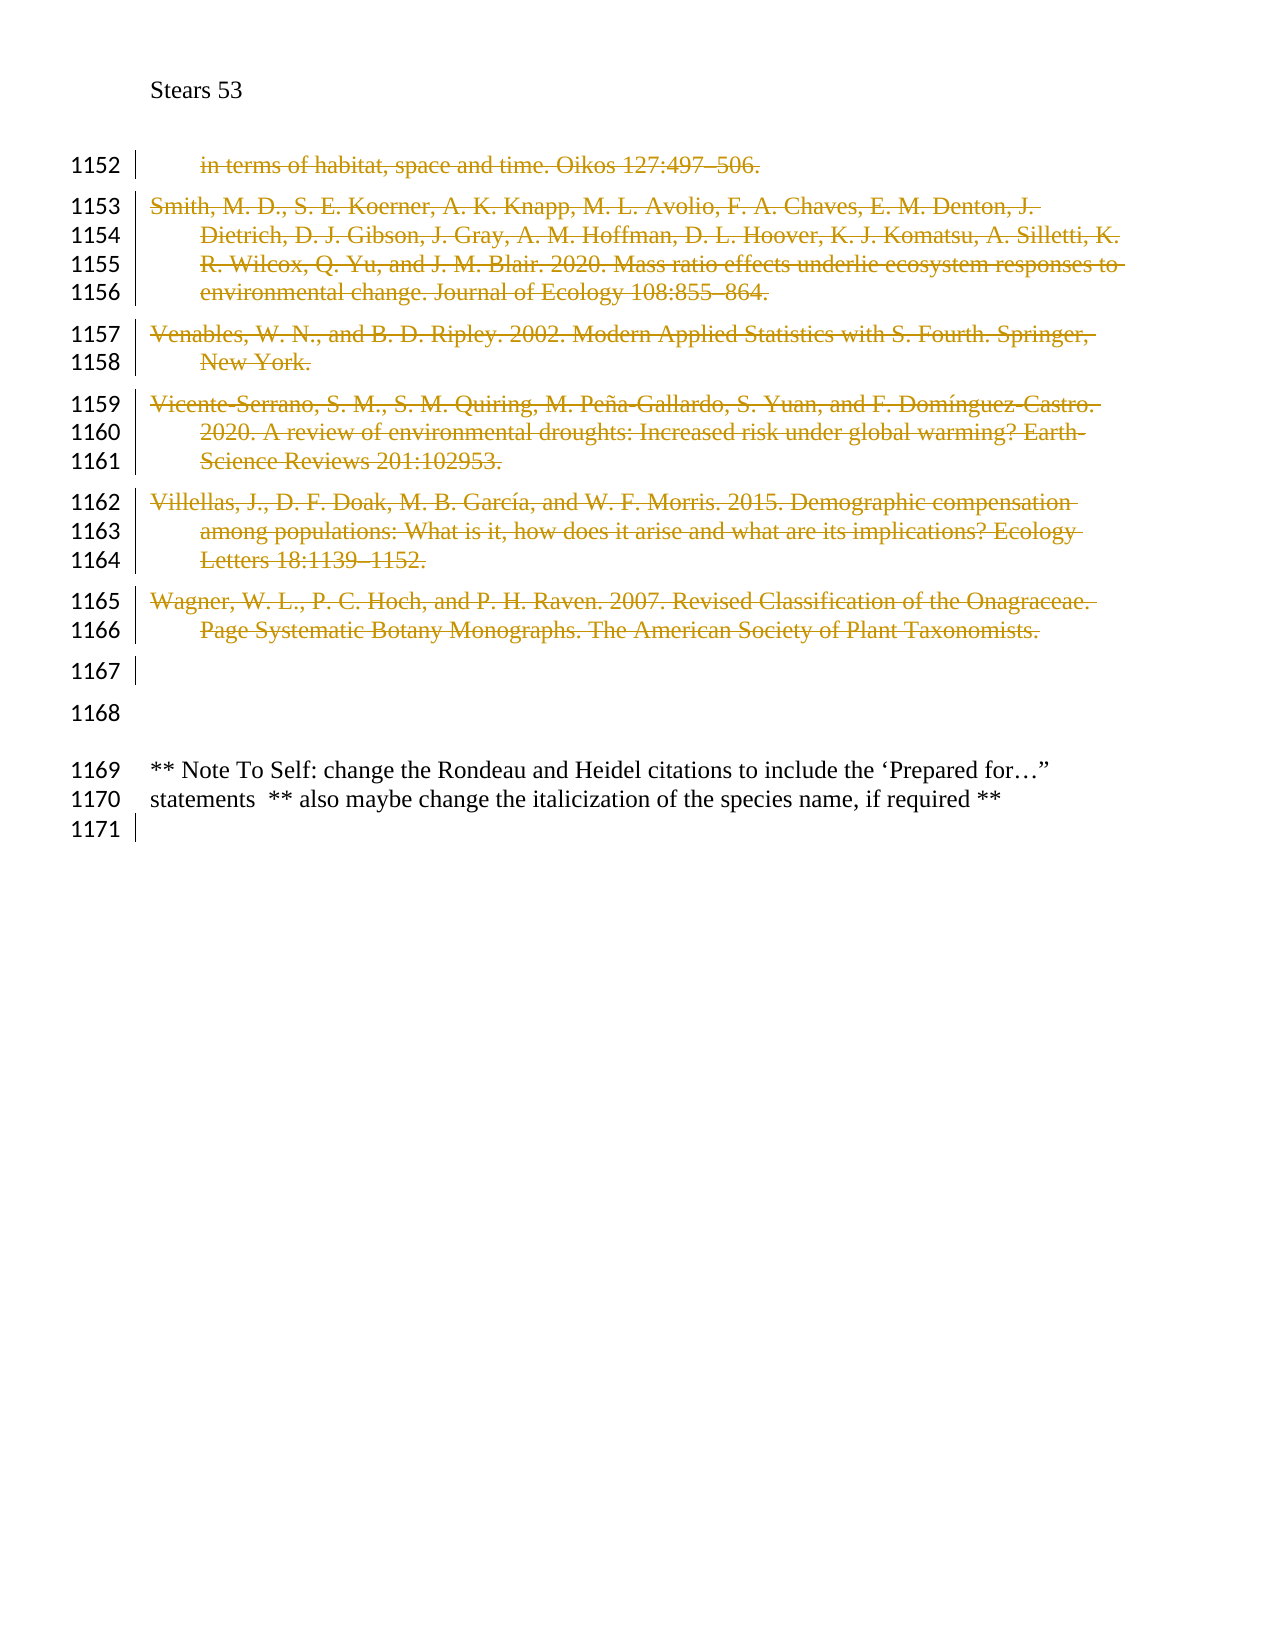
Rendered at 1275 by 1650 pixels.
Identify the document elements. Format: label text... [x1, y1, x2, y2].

text ** Note To Self: change the Rondeau and Heidel citations to include the ‘Prepared for…” statements ** also maybe change the italicization of the species name, if required ** [150, 755, 1125, 813]
